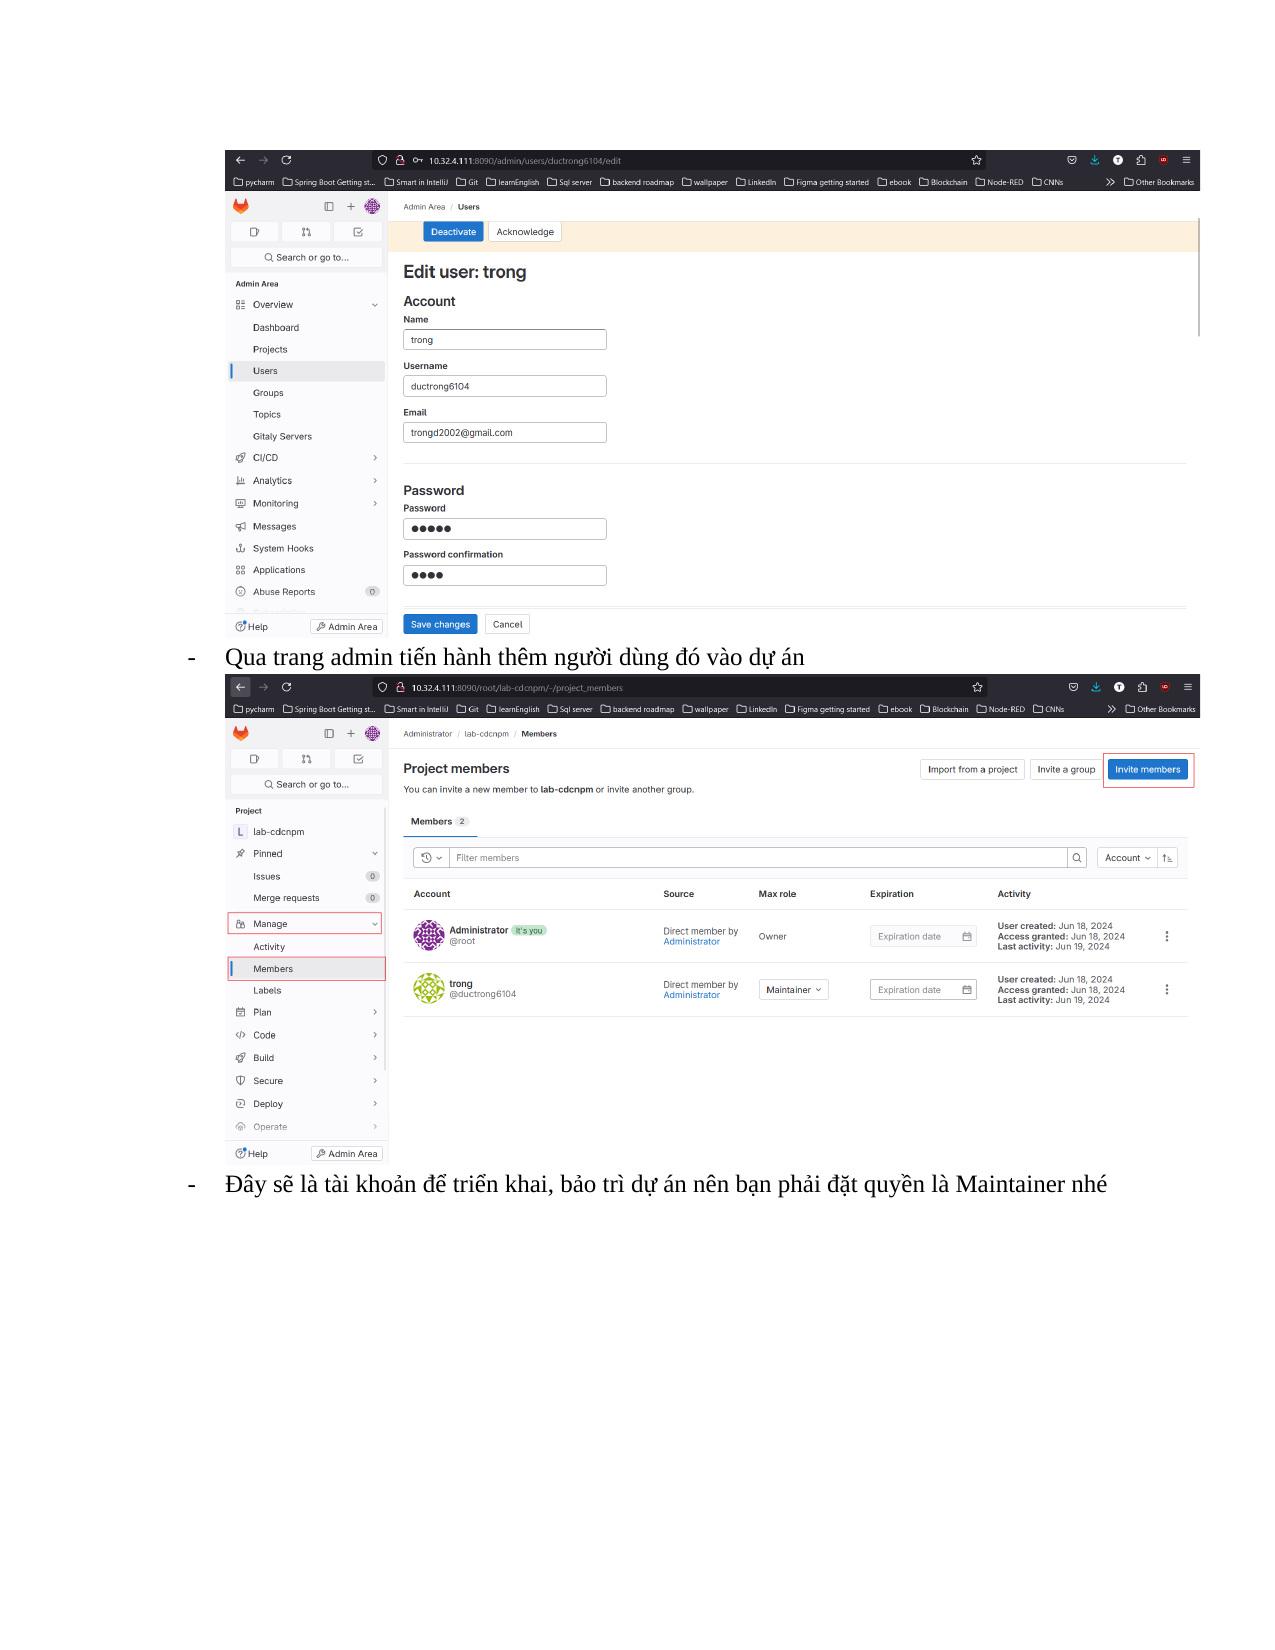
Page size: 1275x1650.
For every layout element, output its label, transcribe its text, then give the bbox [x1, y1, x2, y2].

list Đây sẽ là tài khoản để triển khai, bảo trì dự án nên bạn phải đặt quyền là Maintainer nhé [187, 1169, 1125, 1198]
list Qua trang admin tiến hành thêm người dùng đó vào dự án [187, 642, 1125, 670]
picture [225, 150, 1200, 638]
picture [225, 674, 1200, 1165]
